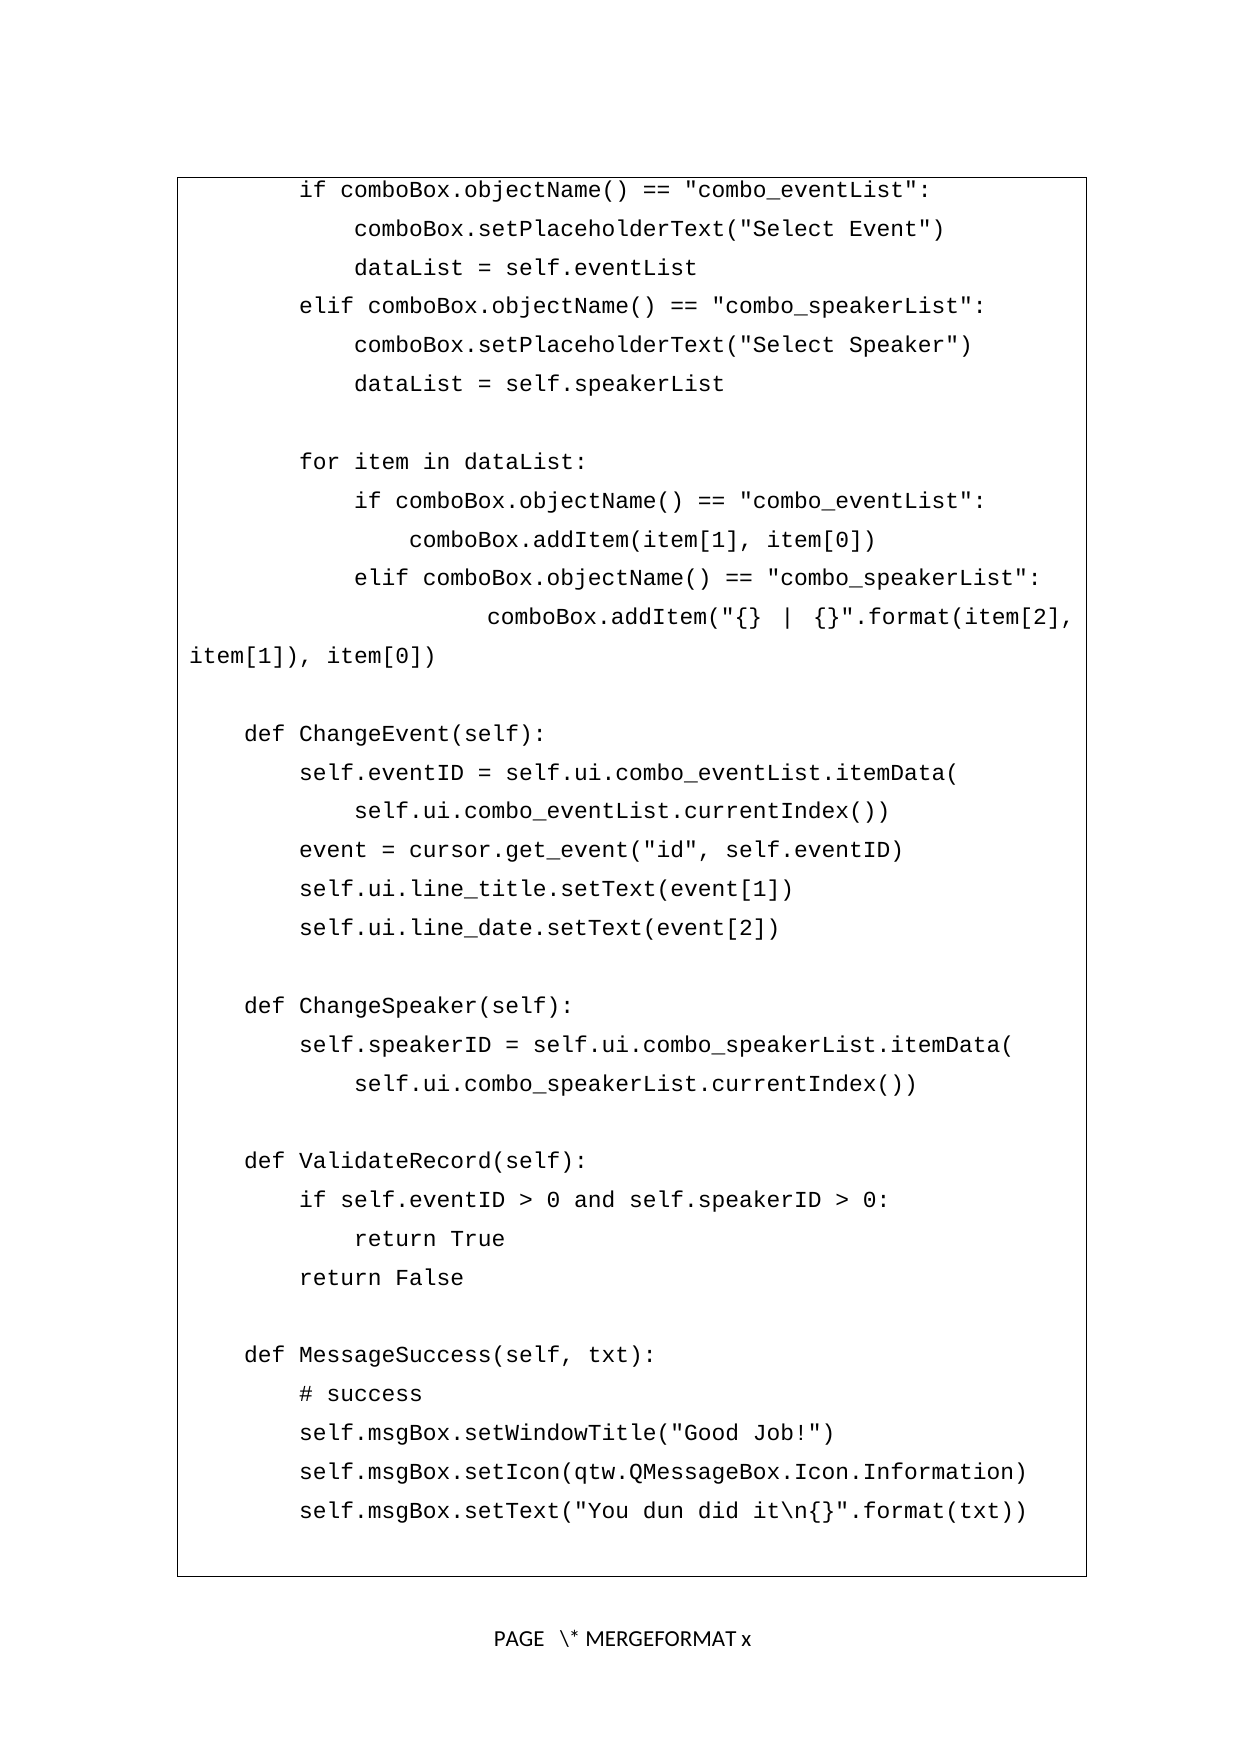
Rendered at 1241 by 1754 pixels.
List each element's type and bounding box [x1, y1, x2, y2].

table_header [178, 178, 1086, 1576]
